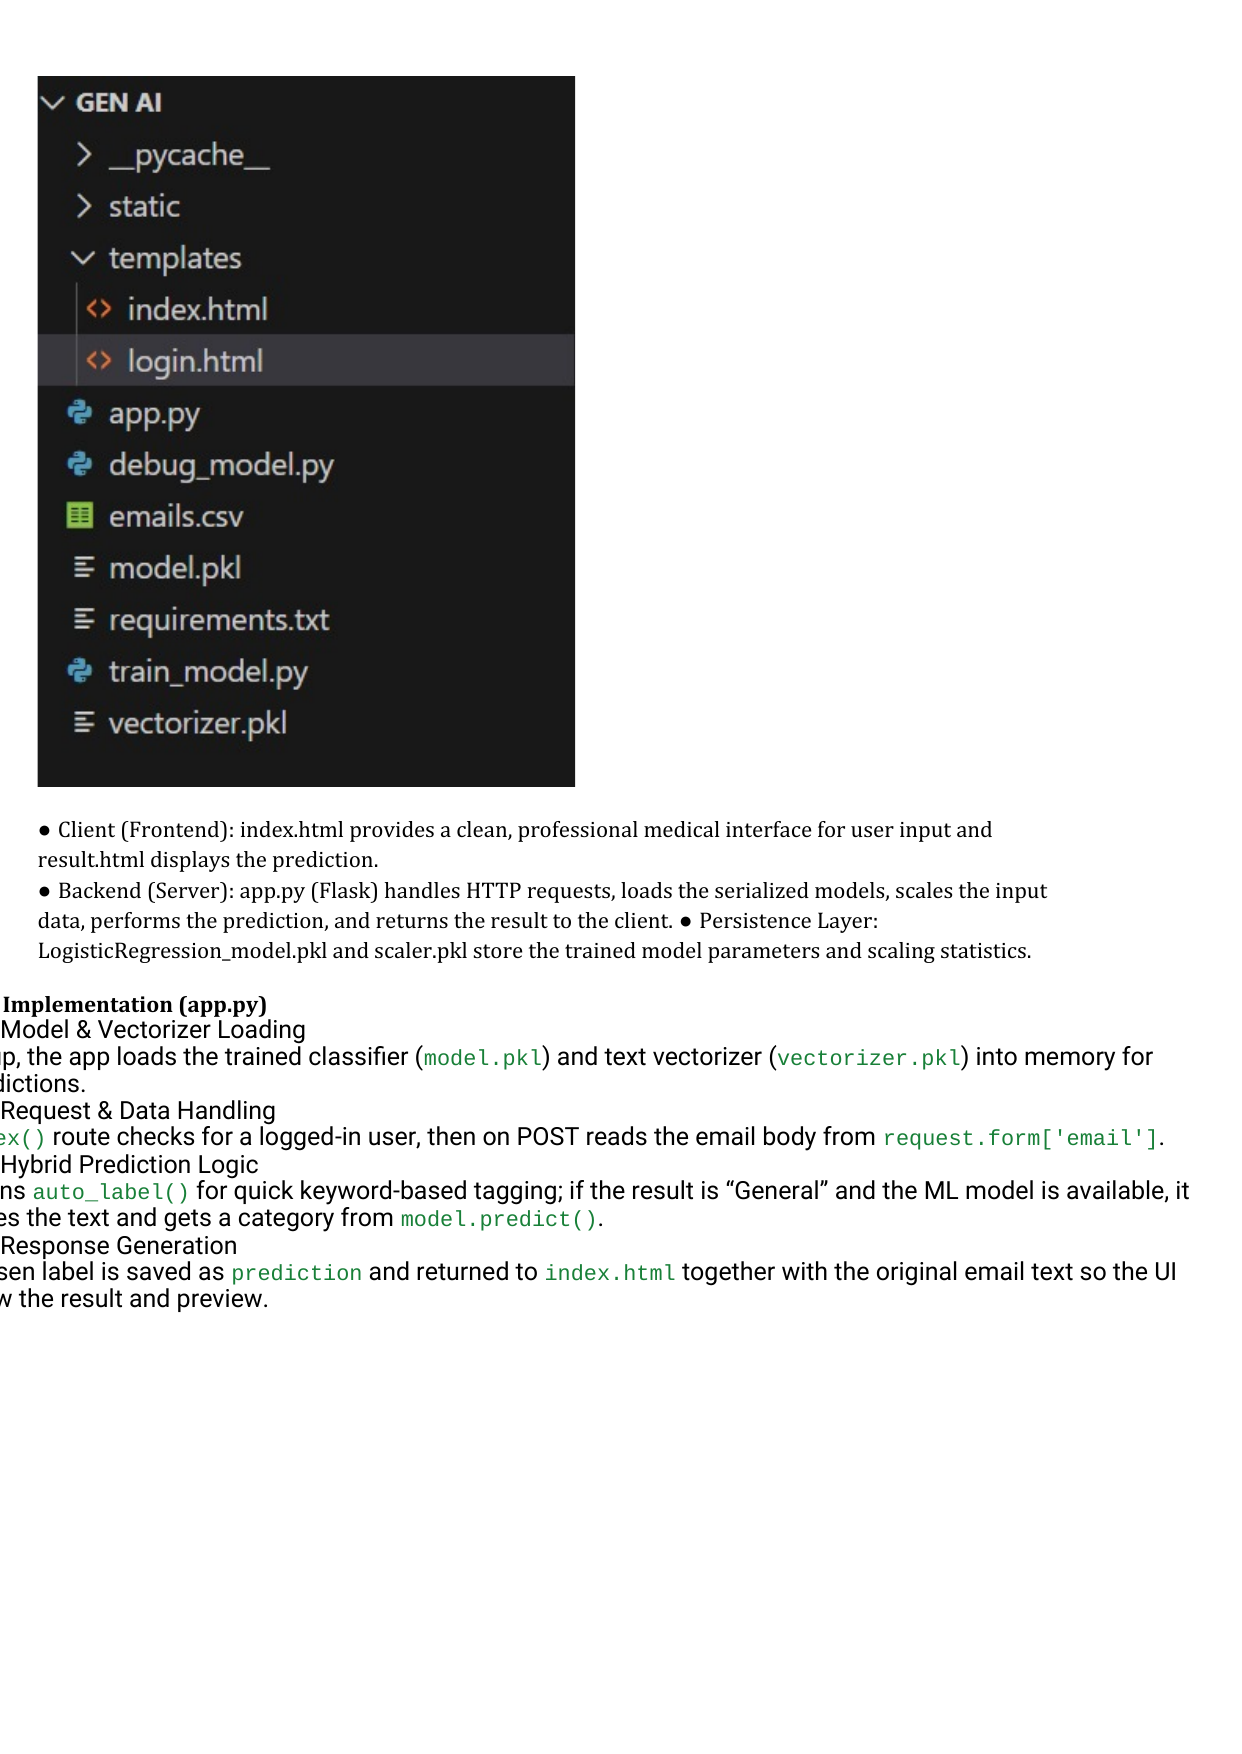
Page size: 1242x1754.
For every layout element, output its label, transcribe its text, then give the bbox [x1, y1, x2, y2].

text ● Backend (Server): app.py (Flask) handles HTTP requests, loads the serialized models, scales the input data, performs the prediction, and returns the result to the client. ● Persistence Layer: LogisticRegression_model.pkl and scaler.pkl store the trained model parameters and scaling statistics. [37, 876, 1071, 963]
list Hybrid Prediction Logic It first runs auto_label() for quick keyword‑based tagging; if the result is “General” and the ML model is available, it vectorizes the text and gets a category from model.predict(). [0, 1152, 1197, 1233]
list Request & Data Handling The index() route checks for a logged‑in user, then on POST reads the email body from request.form['email']. [0, 1098, 1197, 1152]
text ● Client (Frontend): index.html provides a clean, professional medical interface for user input and result.html displays the prediction. [37, 815, 1061, 872]
text Backend Implementation (app.py) [0, 993, 1197, 1018]
list Response Generation The chosen label is saved as prediction and returned to index.html together with the original email text so the UI can show the result and preview. [0, 1233, 1197, 1313]
list Model & Vectorizer Loading At startup, the app loads the trained classifier (model.pkl) and text vectorizer (vectorizer.pkl) into memory for fast predictions. [0, 1018, 1197, 1098]
picture [37, 76, 575, 787]
